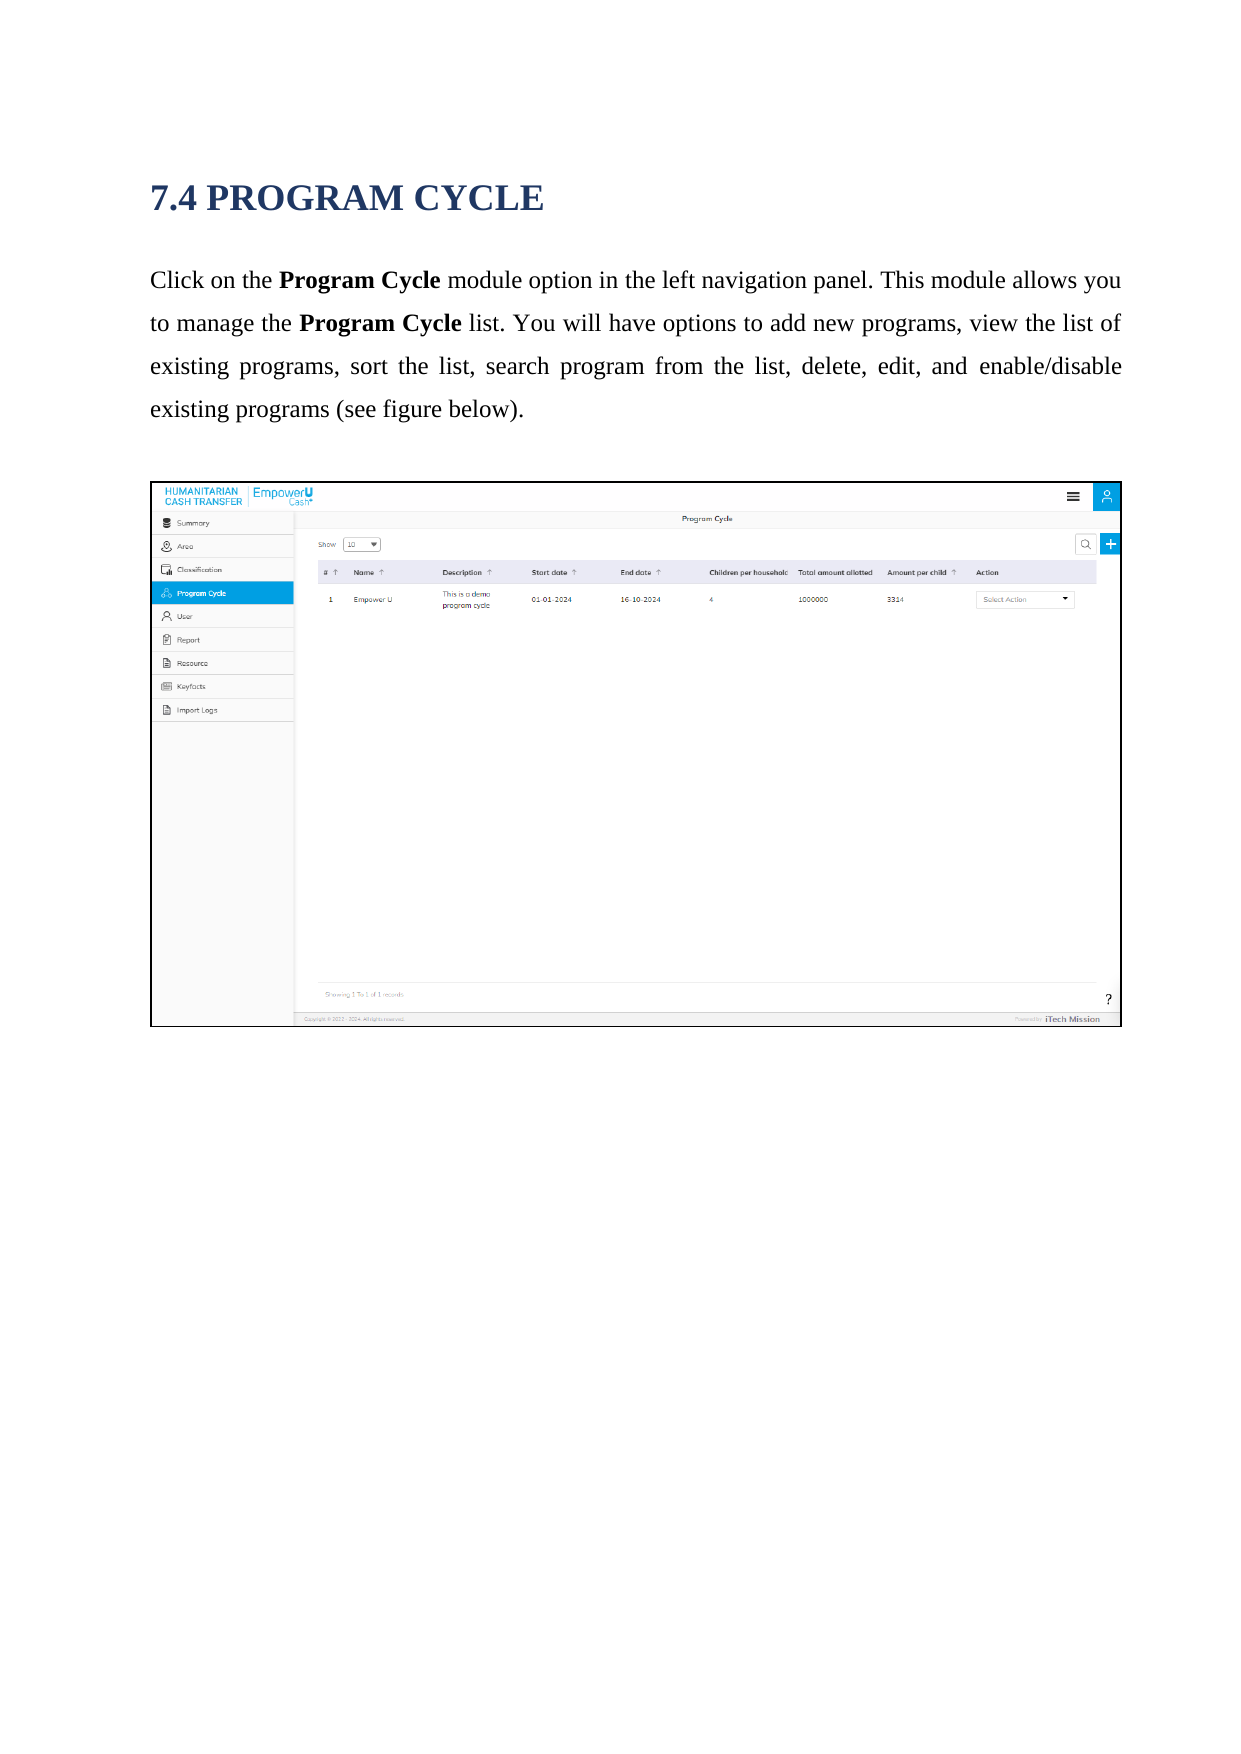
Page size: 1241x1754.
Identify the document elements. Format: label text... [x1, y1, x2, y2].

picture [152, 483, 1120, 1026]
text Click on the Program Cycle module option in the left navigation panel. This module allows you to manage the Program Cycle list. You will have options to add new programs, view the list of existing programs, sort the list, search program from the list, delete, edit, and enable/disable existing programs (see figure below). [150, 265, 1122, 423]
subtitle 7.4 PROGRAM CYCLE [150, 175, 1122, 218]
